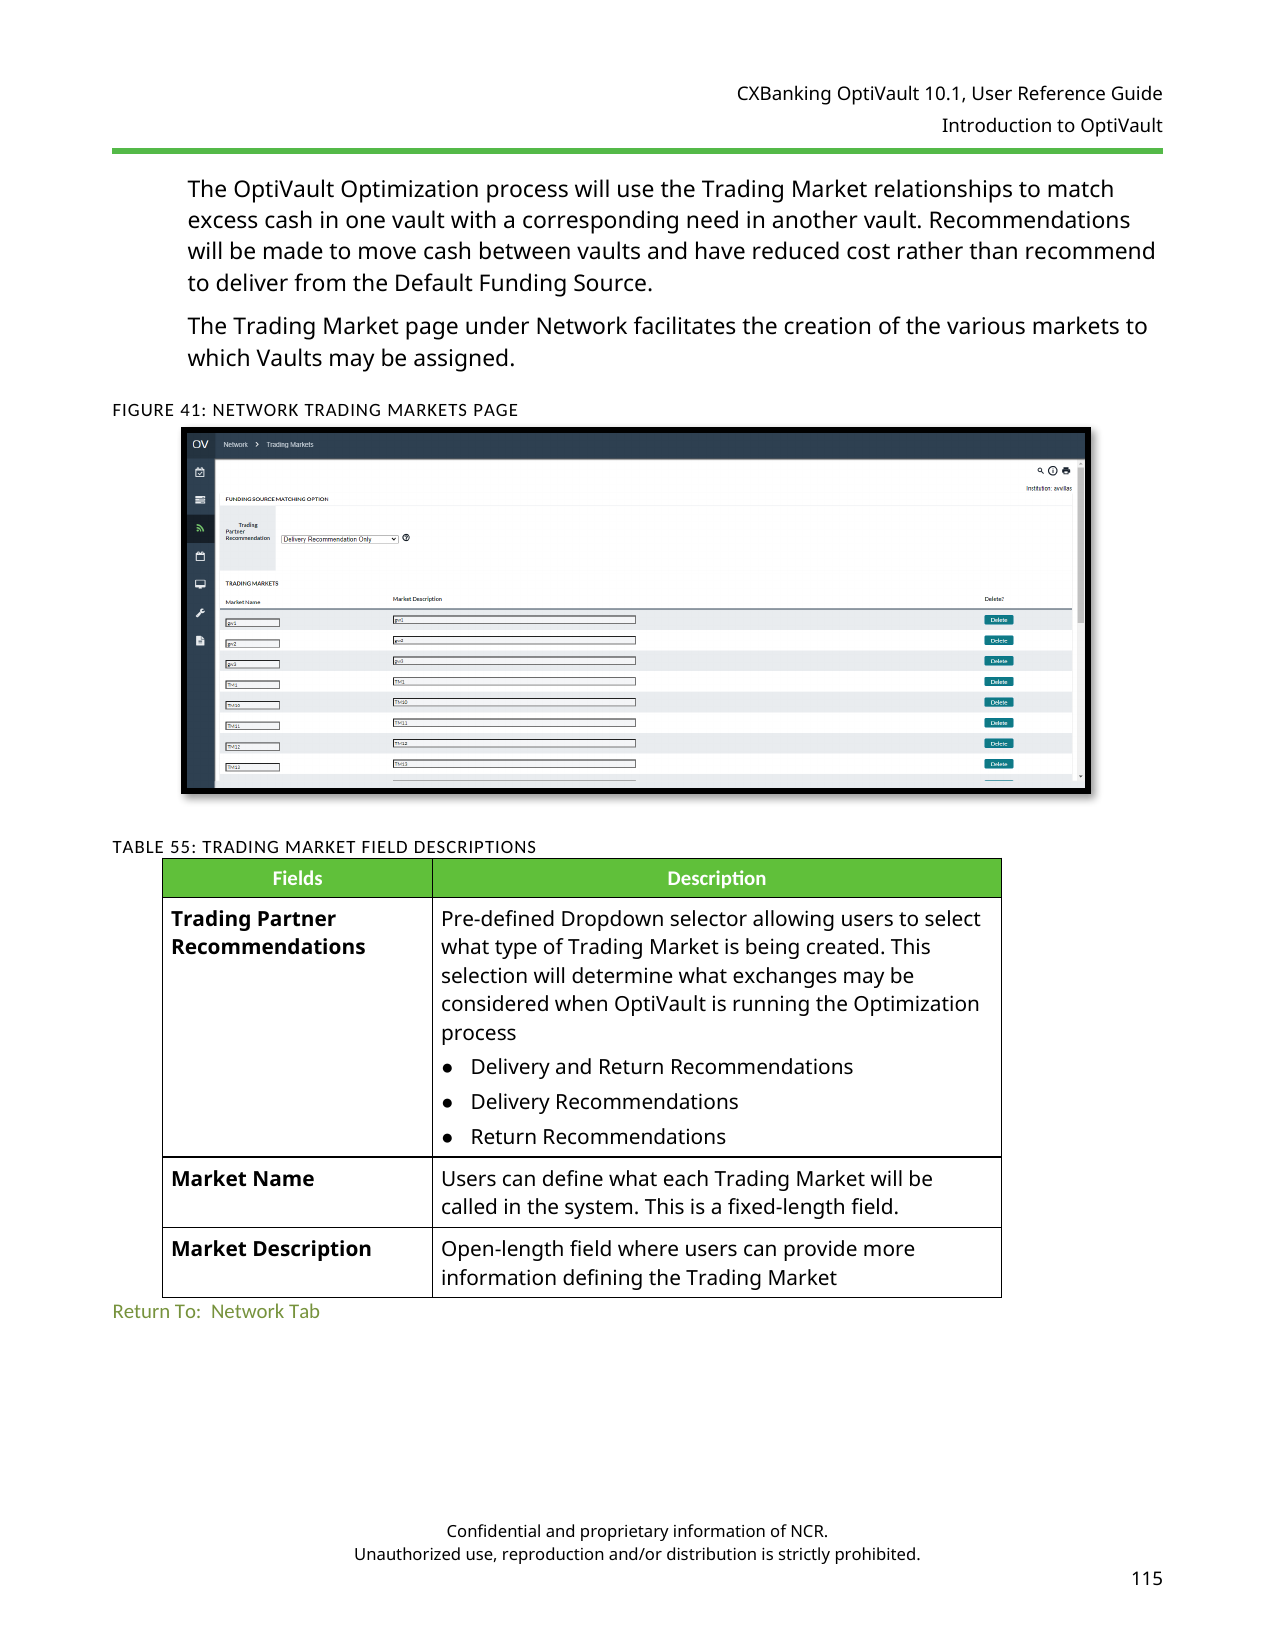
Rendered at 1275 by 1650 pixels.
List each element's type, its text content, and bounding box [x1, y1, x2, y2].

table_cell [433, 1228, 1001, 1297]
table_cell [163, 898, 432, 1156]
text The Trading Market page under Network facilitates the creation of the various markets to which Vaults may be assigned. [187, 310, 1163, 373]
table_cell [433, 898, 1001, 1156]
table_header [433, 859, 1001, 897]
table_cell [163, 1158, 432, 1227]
text The OptiVault Optimization process will use the Trading Market relationships to match excess cash in one vault with a corresponding need in another vault. Recommendations will be made to move cash between vaults and have reduced cost rather than recommend to deliver from the Default Funding Source. [187, 173, 1163, 298]
text Return To: Network Tab [112, 1298, 1163, 1324]
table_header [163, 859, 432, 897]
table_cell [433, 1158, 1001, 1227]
picture [187, 433, 1085, 788]
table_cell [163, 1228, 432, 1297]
